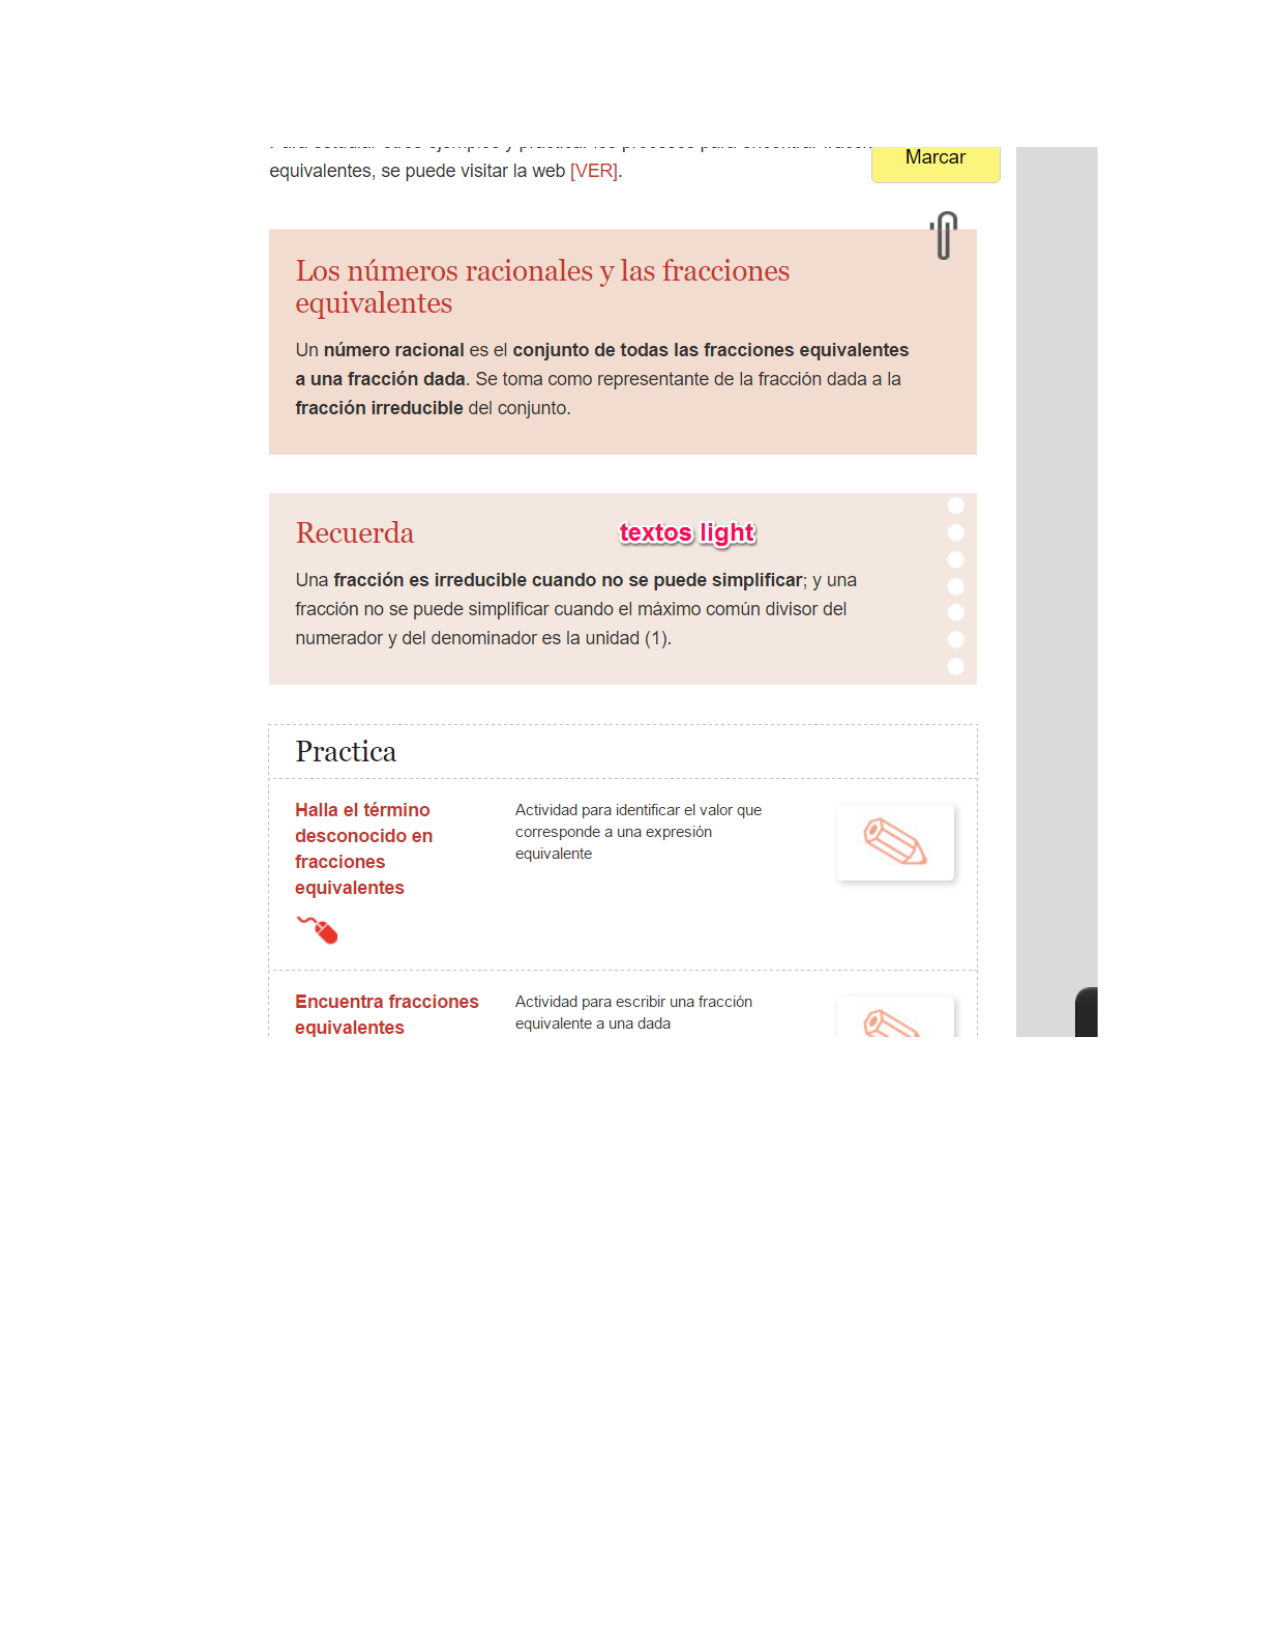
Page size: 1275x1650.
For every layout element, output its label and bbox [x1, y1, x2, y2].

picture [177, 147, 1098, 1037]
